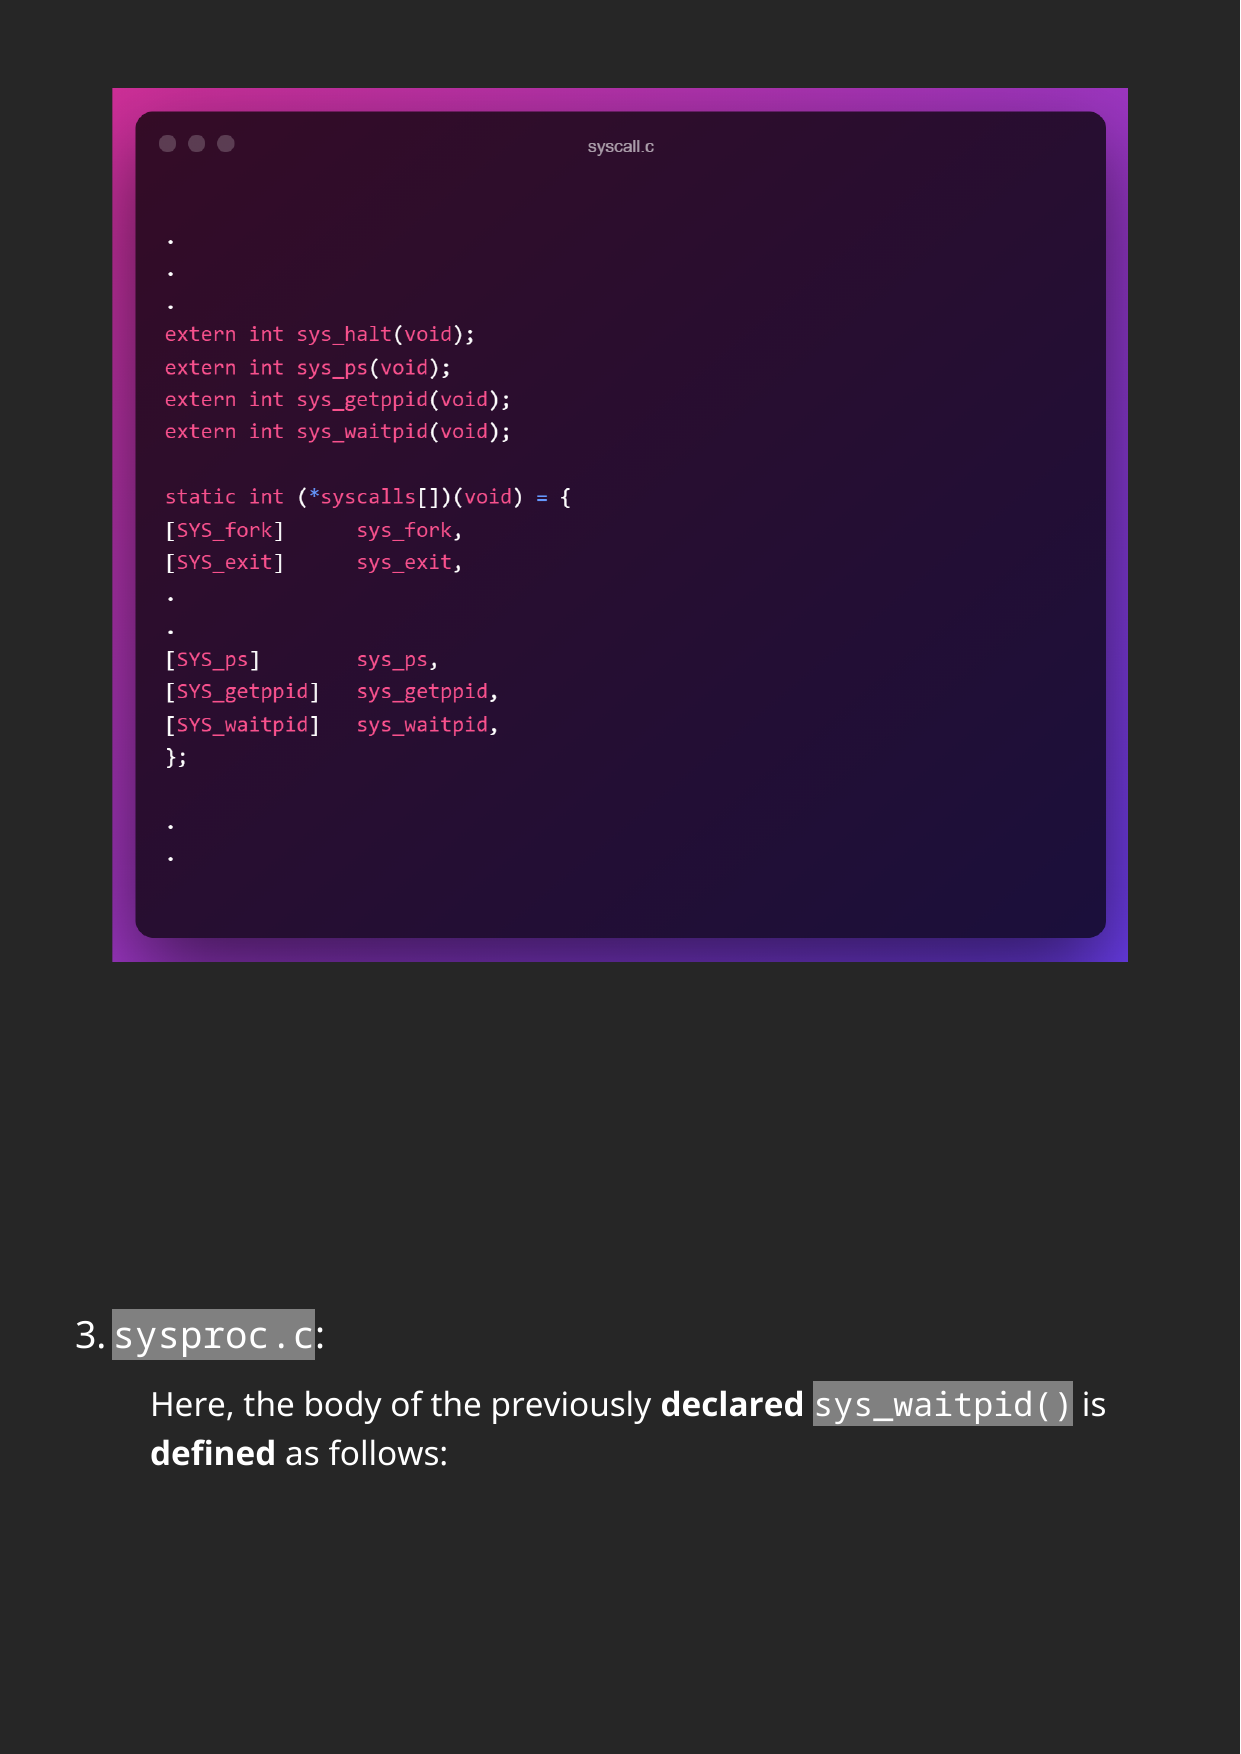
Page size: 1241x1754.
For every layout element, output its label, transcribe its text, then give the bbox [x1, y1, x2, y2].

picture [112, 88, 1128, 962]
list sysproc.c: [75, 1309, 112, 1360]
list sysproc.c: [315, 1309, 1128, 1360]
text Here, the body of the previously declared sys_waitpid() is defined as follows: [150, 1381, 1128, 1475]
